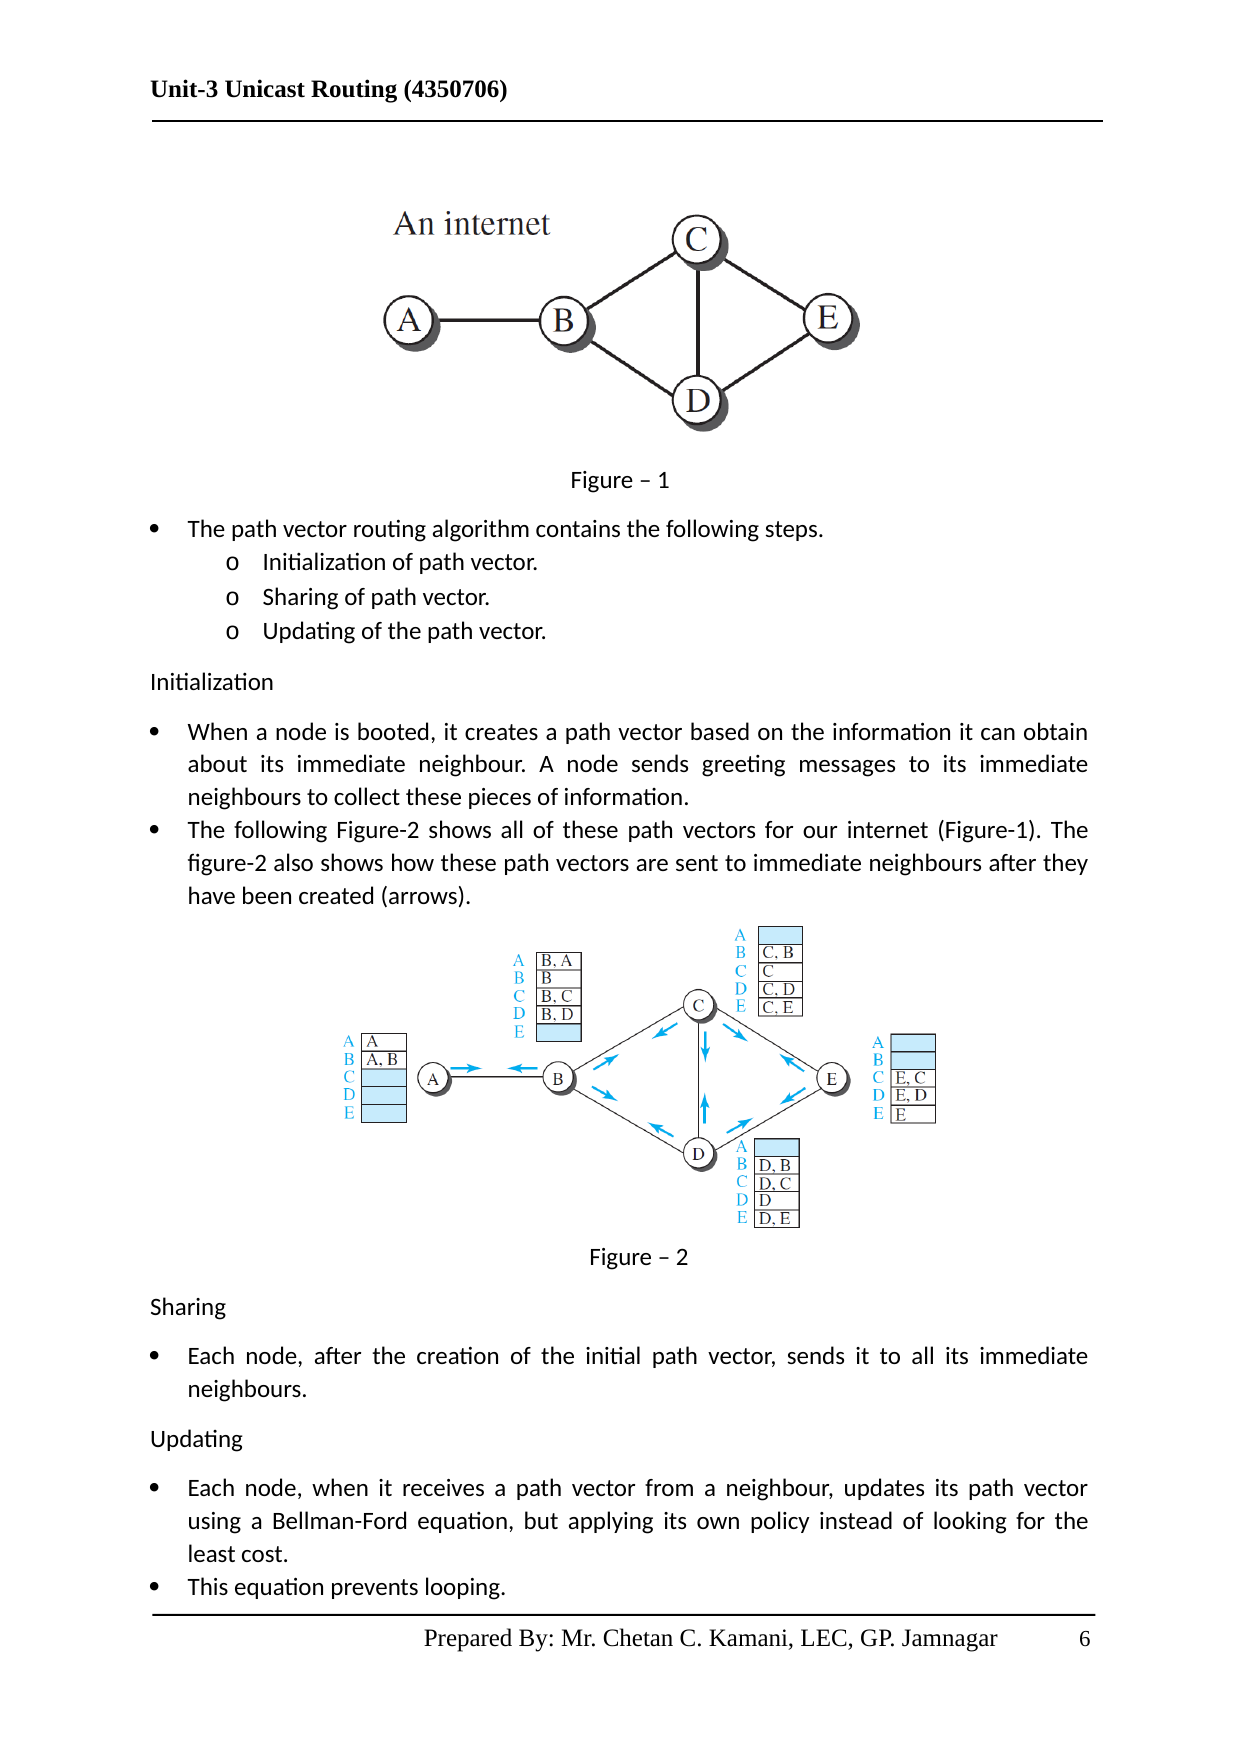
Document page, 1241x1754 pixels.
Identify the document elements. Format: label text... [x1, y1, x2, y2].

list Figure – 2 [187, 1241, 1090, 1272]
list Sharing of path vector. [225, 581, 1090, 613]
list Initialization of path vector. [225, 547, 1090, 578]
list The path vector routing algorithm contains the following steps. [150, 514, 1090, 544]
text Initialization [150, 666, 1090, 697]
text Updating [150, 1423, 1090, 1453]
list Updating of the path vector. [225, 615, 1090, 647]
picture [324, 913, 954, 1239]
list Each node, after the creation of the initial path vector, sends it to all its immediate neighbours. [150, 1340, 1090, 1404]
list When a node is booted, it creates a path vector based on the information it can obtain about its immediate neighbour. A node sends greeting messages to its immediate neighbours to collect these pieces of information. [150, 716, 1090, 812]
list This equation prevents looping. [150, 1571, 1090, 1602]
picture [366, 150, 874, 446]
text Figure – 1 [150, 464, 1090, 494]
list The following Figure-2 shows all of these path vectors for our internet (Figure-1). The figure-2 also shows how these path vectors are sent to immediate neighbours after they have been created (arrows). [150, 814, 1090, 911]
list Each node, when it receives a path vector from a neighbour, updates its path vector using a Bellman-Ford equation, but applying its own policy instead of looking for the least cost. [150, 1472, 1090, 1569]
text Sharing [150, 1291, 1090, 1321]
